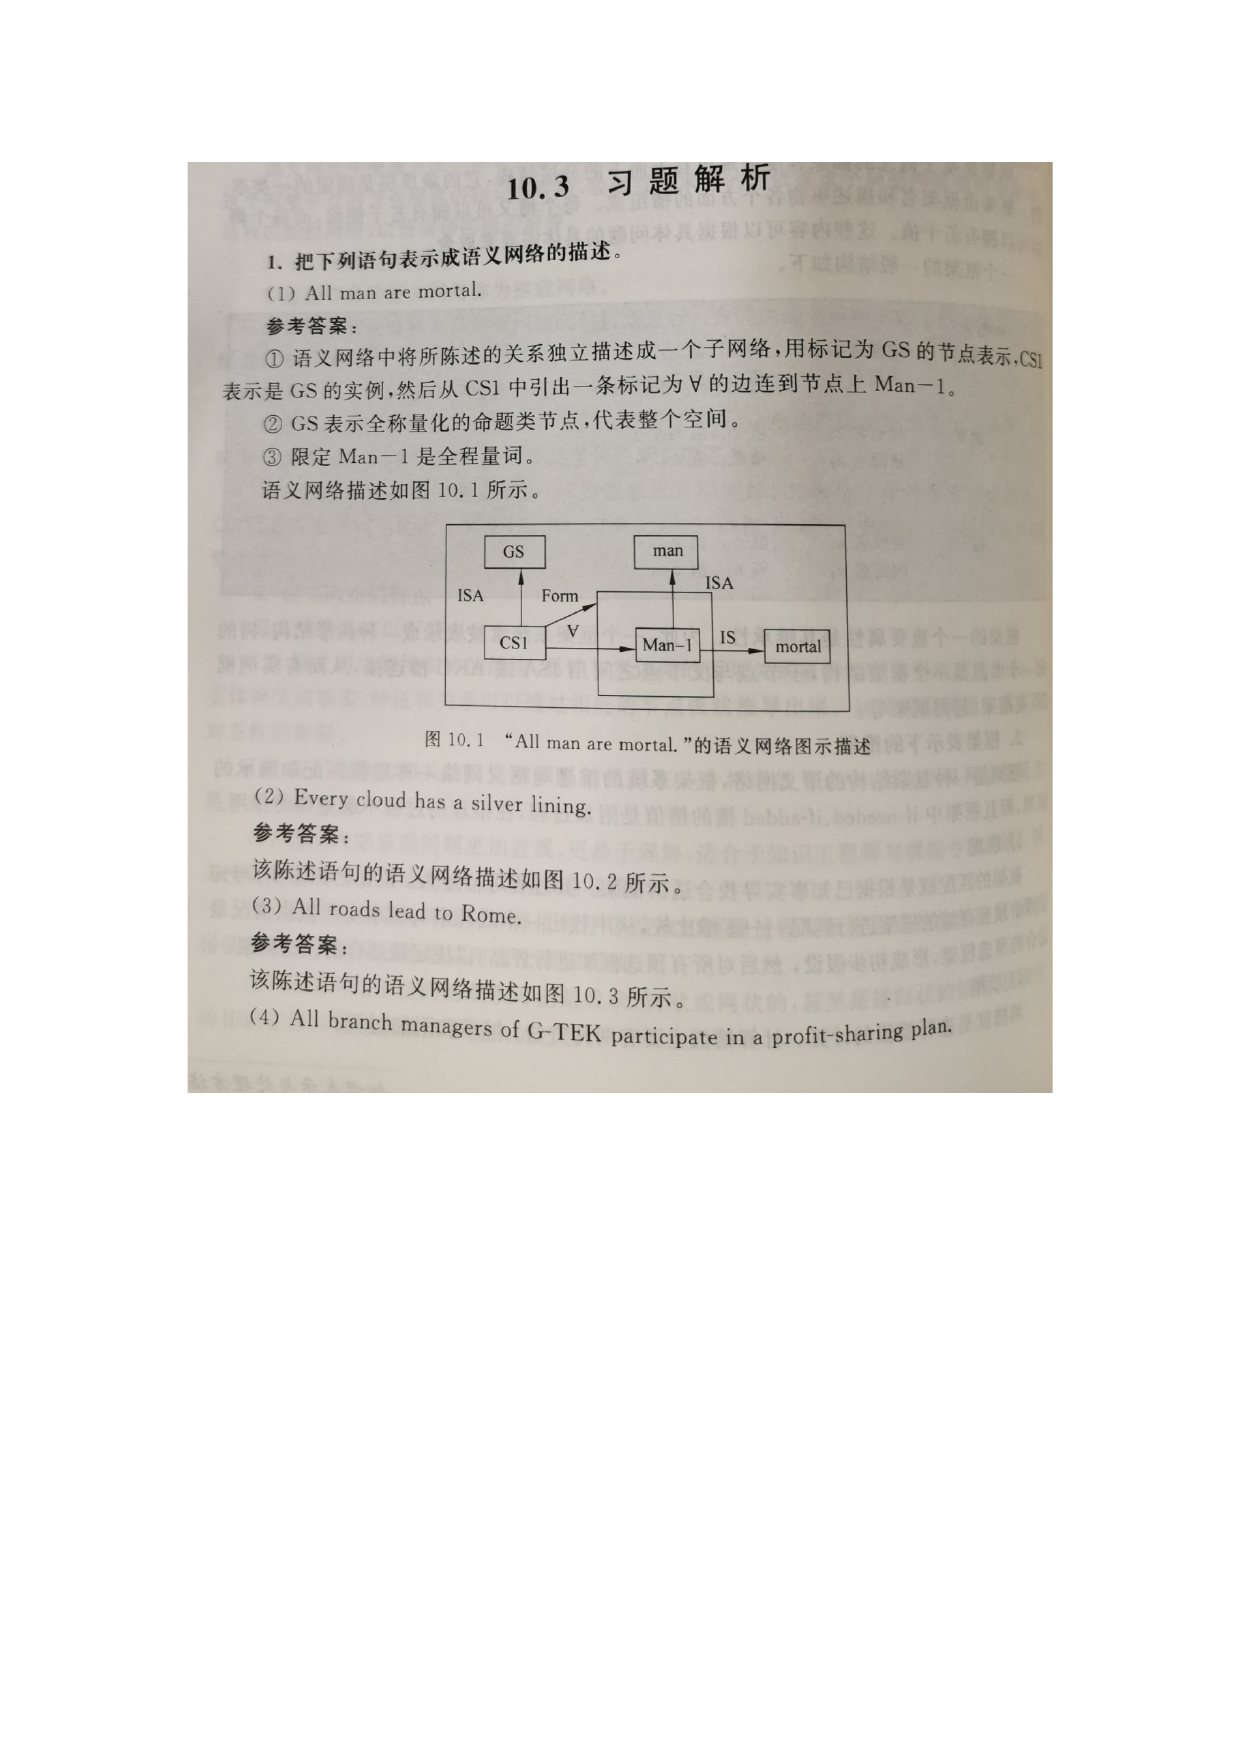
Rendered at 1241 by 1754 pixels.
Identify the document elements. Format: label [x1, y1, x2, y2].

picture [187, 162, 1053, 1093]
